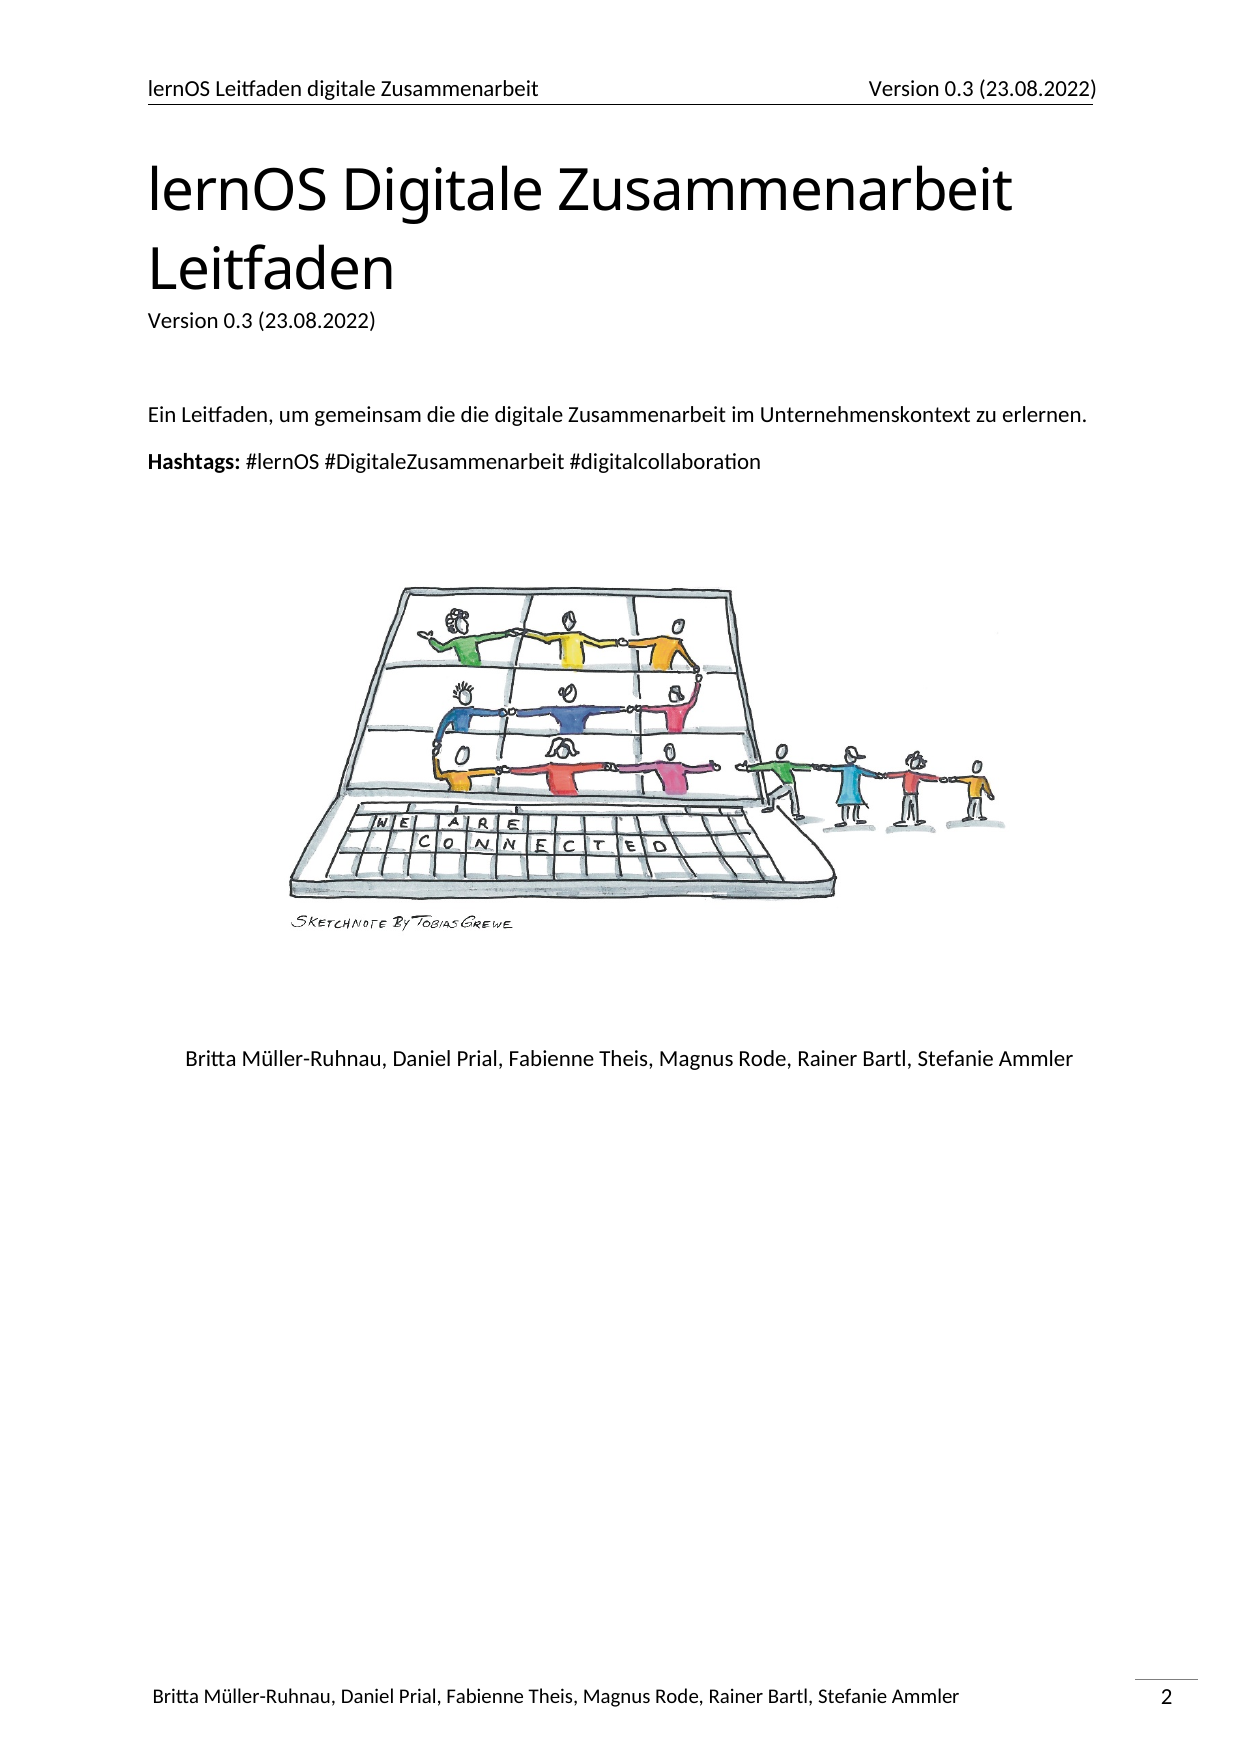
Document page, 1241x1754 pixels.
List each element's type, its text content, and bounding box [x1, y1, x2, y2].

text Ein Leitfaden, um gemeinsam die die digitale Zusammenarbeit im Unternehmenskontext zu erlernen. [148, 400, 1093, 428]
text Hashtags: #lernOS #DigitaleZusammenarbeit #digitalcollaboration [148, 447, 1093, 475]
picture [147, 494, 1093, 1026]
text Version 0.3 (23.08.2022) [148, 307, 1093, 334]
title lernOS Digitale Zusammenarbeit Leitfaden [148, 148, 1093, 307]
text Britta Müller-Ruhnau, Daniel Prial, Fabienne Theis, Magnus Rode, Rainer Bartl, Stefanie Ammler [185, 1044, 1093, 1072]
